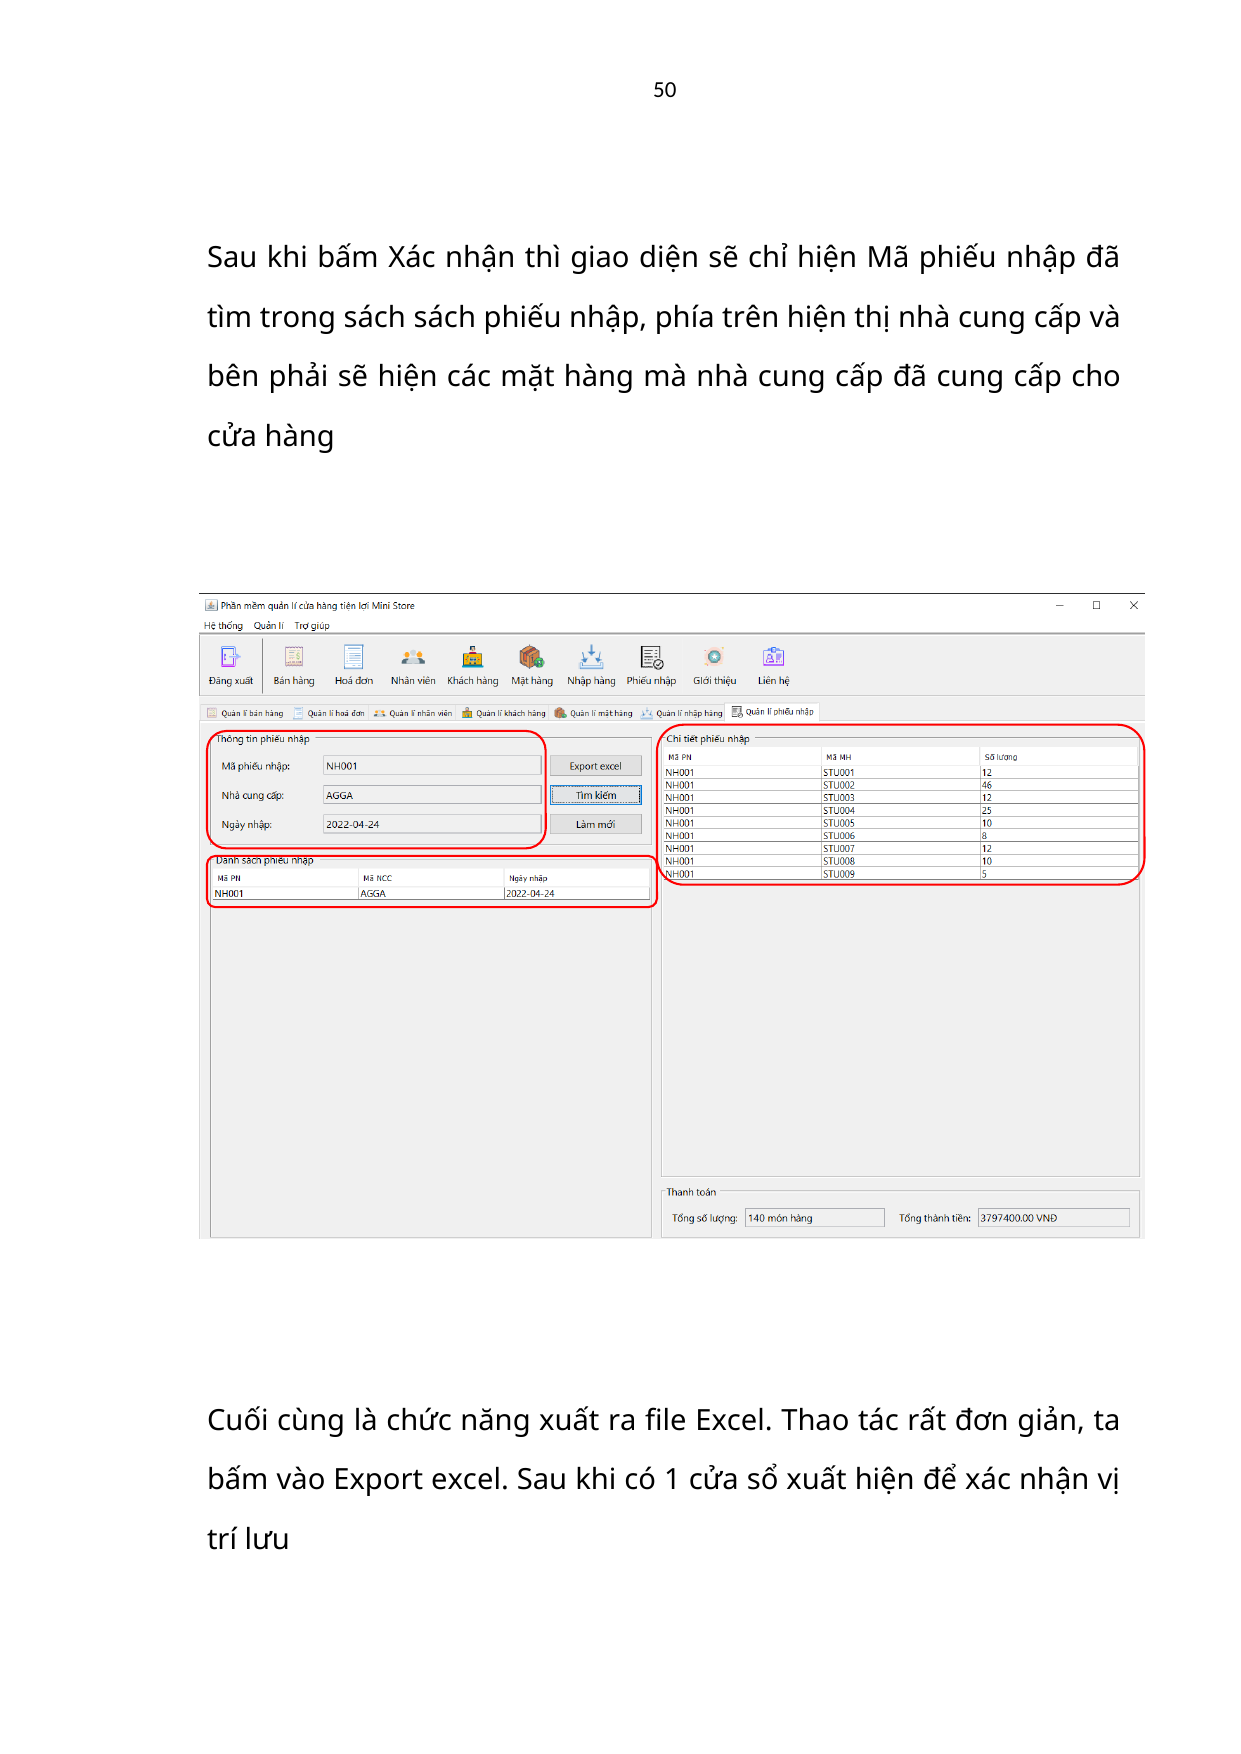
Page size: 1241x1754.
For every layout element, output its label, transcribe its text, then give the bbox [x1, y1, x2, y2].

text Sau khi bấm Xác nhận thì giao diện sẽ chỉ hiện Mã phiếu nhập đã tìm trong sách sách phiếu nhập, phía trên hiện thị nhà cung cấp và bên phải sẽ hiện các mặt hàng mà nhà cung cấp đã cung cấp cho cửa hàng [207, 237, 1122, 455]
picture [199, 593, 1145, 1239]
text Cuối cùng là chức năng xuất ra file Excel. Thao tác rất đơn giản, ta bấm vào Export excel. Sau khi có 1 cửa sổ xuất hiện để xác nhận vị trí lưu [207, 1399, 1122, 1558]
picture [659, 726, 1143, 883]
picture [209, 857, 655, 906]
